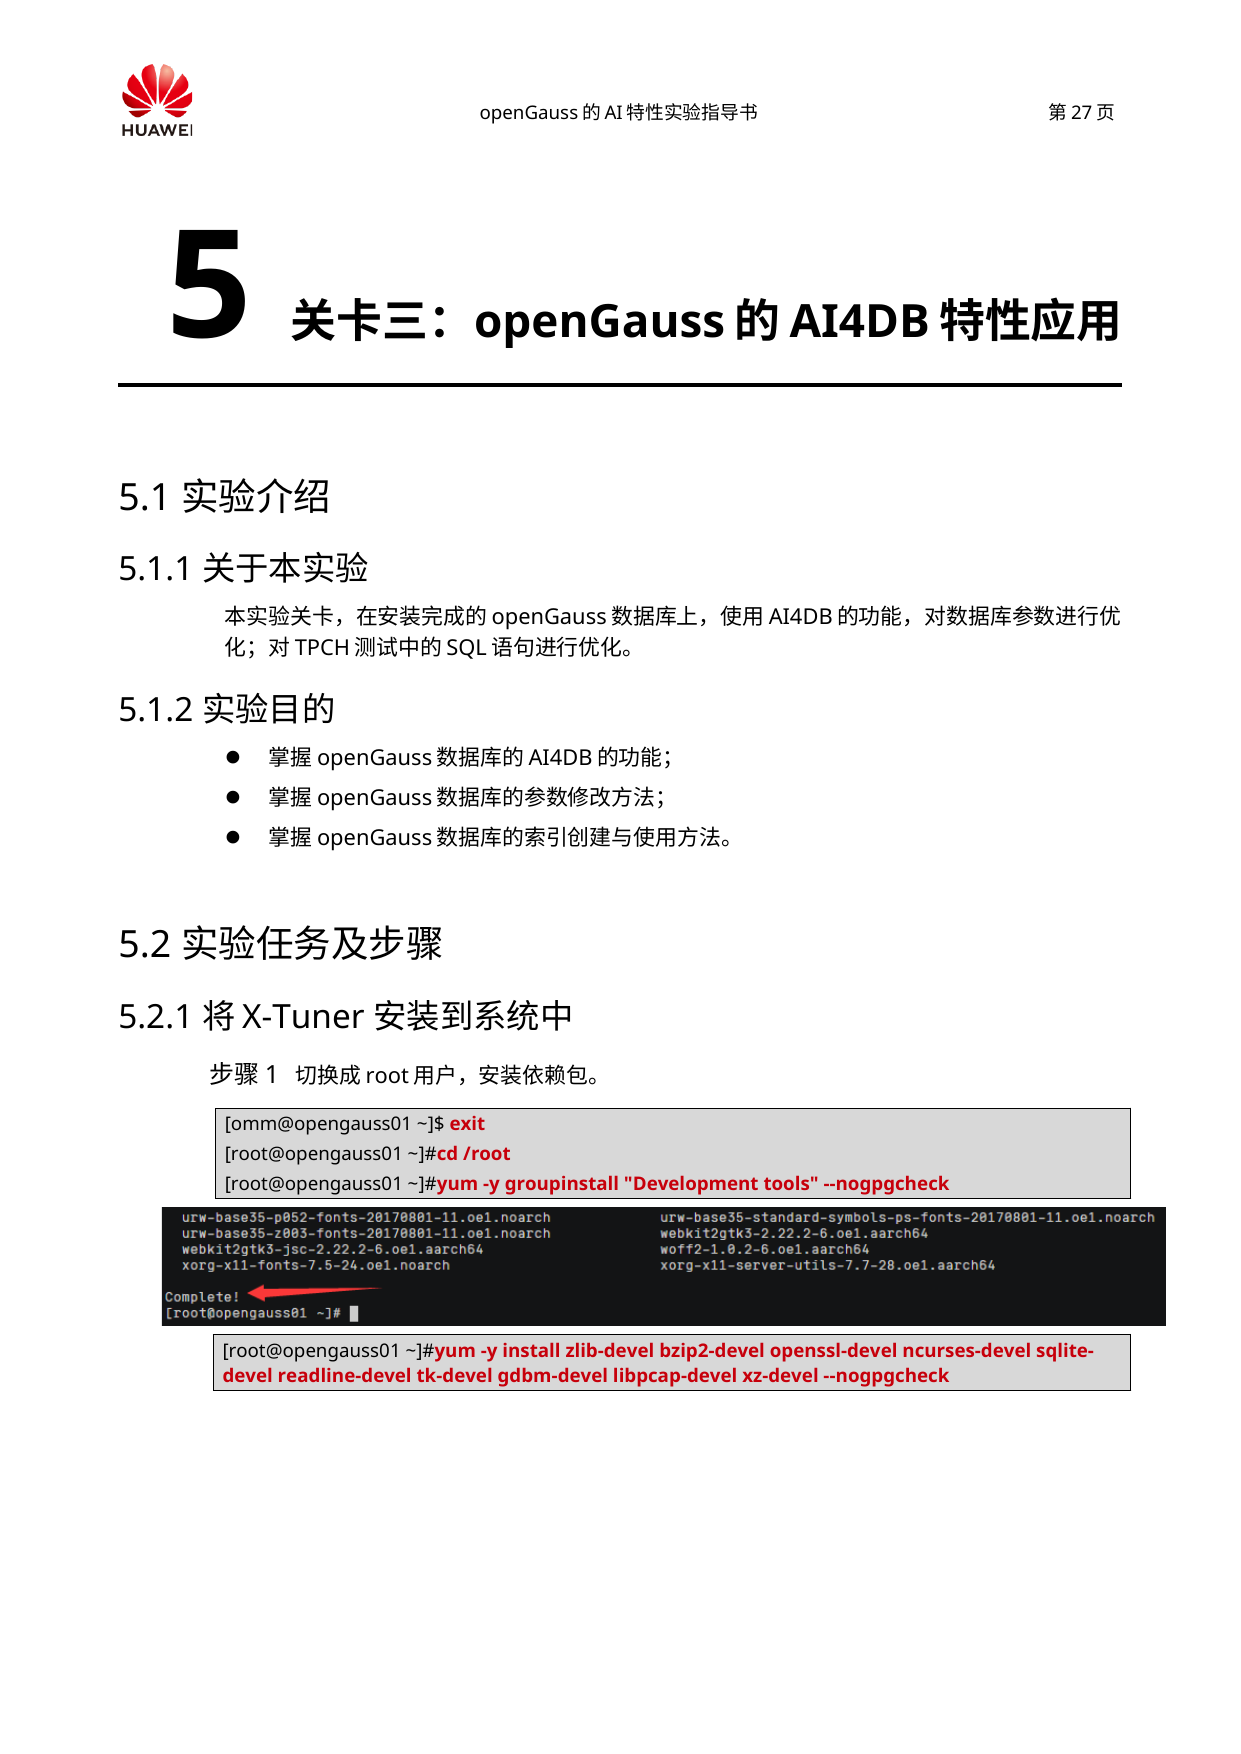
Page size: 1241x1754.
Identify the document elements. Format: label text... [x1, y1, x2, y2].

picture [161, 1207, 1166, 1326]
subtitle 实验目的 [118, 683, 1122, 731]
text 掌握openGauss数据库的索引创建与使用方法。 [224, 820, 1122, 852]
picture [122, 64, 193, 136]
text [omm@opengauss01 ~]$ exit [216, 1109, 1130, 1136]
text [root@opengauss01 ~]#yum -y install zlib-devel bzip2-devel openssl-devel ncurses-devel sqlite-devel readline-devel tk-devel gdbm-devel libpcap-devel xz-devel --nogpgcheck [214, 1335, 1130, 1390]
text 切换成root用户，安装依赖包。 [279, 1055, 1122, 1091]
subtitle 关卡三：openGauss的AI4DB特性应用 [118, 177, 1122, 383]
subtitle 将X-Tuner 安装到系统中 [118, 989, 1122, 1038]
text [root@opengauss01 ~]#yum -y groupinstall "Development tools" --nogpgcheck [216, 1167, 1130, 1198]
text 掌握openGauss数据库的参数修改方法； [224, 780, 1122, 812]
text 掌握openGauss数据库的AI4DB的功能； [224, 740, 1122, 772]
subtitle 关于本实验 [118, 542, 1122, 590]
text 本实验关卡，在安装完成的openGauss数据库上，使用AI4DB的功能，对数据库参数进行优化；对TPCH测试中的SQL语句进行优化。 [224, 599, 1122, 662]
subtitle 实验任务及步骤 [118, 914, 1122, 969]
subtitle 实验介绍 [118, 470, 1122, 521]
text [root@opengauss01 ~]#cd /root [216, 1137, 1130, 1166]
